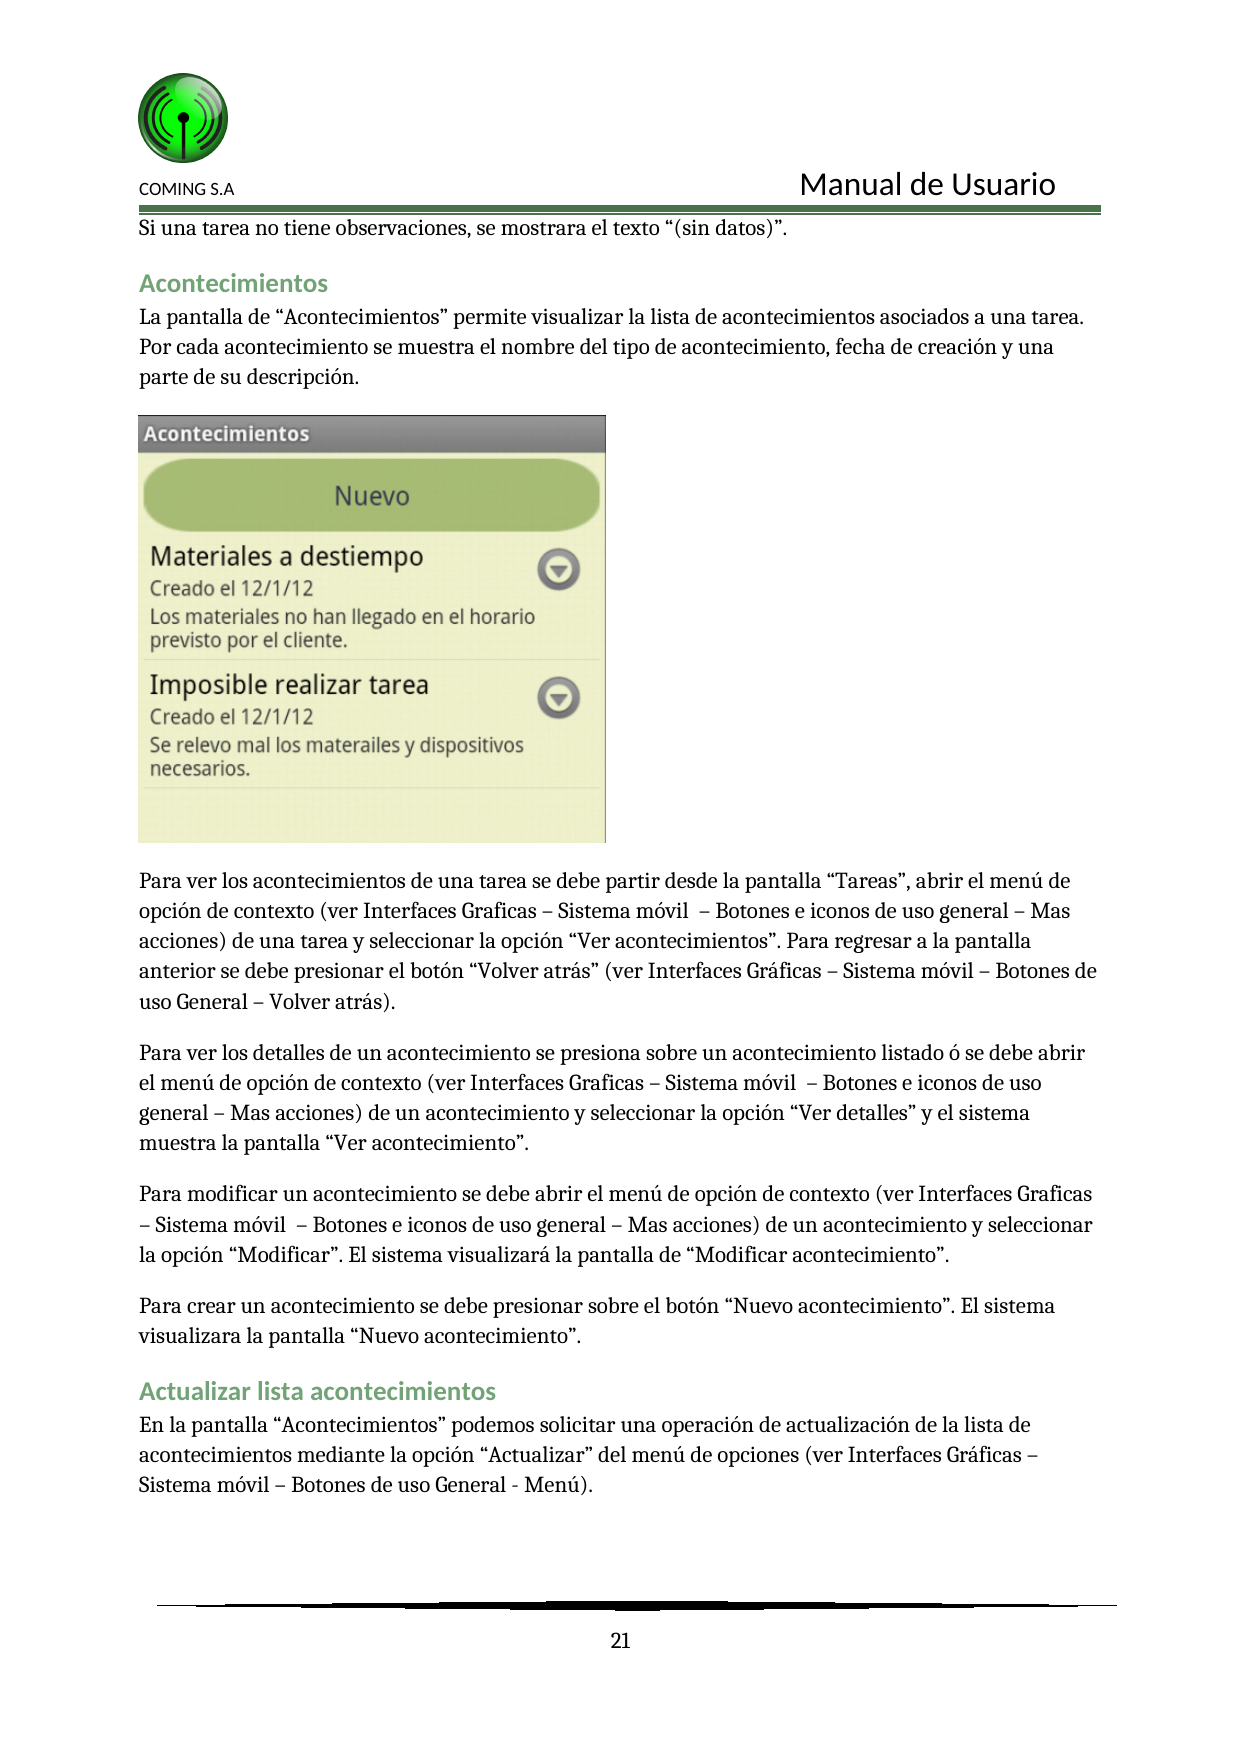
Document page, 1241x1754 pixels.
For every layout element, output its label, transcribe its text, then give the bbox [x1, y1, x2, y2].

subtitle Actualizar lista acontecimientos [139, 1374, 1101, 1407]
text La pantalla de “Acontecimientos” permite visualizar la lista de acontecimientos asociados a una tarea. Por cada acontecimiento se muestra el nombre del tipo de acontecimiento, fecha de creación y una parte de su descripción. [139, 304, 1101, 390]
text Para crear un acontecimiento se debe presionar sobre el botón “Nuevo acontecimiento”. El sistema visualizara la pantalla “Nuevo acontecimiento”. [139, 1293, 1101, 1349]
picture [138, 73, 228, 163]
text Para modificar un acontecimiento se debe abrir el menú de opción de contexto (ver Interfaces Graficas – Sistema móvil – Botones e iconos de uso general – Mas acciones) de un acontecimiento y seleccionar la opción “Modificar”. El sistema visualizará la pantalla de “Modificar acontecimiento”. [139, 1181, 1101, 1268]
text Para ver los acontecimientos de una tarea se debe partir desde la pantalla “Tareas”, abrir el menú de opción de contexto (ver Interfaces Graficas – Sistema móvil – Botones e iconos de uso general – Mas acciones) de una tarea y seleccionar la opción “Ver acontecimientos”. Para regresar a la pantalla anterior se debe presionar el botón “Volver atrás” (ver Interfaces Gráficas – Sistema móvil – Botones de uso General – Volver atrás). [139, 868, 1101, 1015]
text Para ver los detalles de un acontecimiento se presiona sobre un acontecimiento listado ó se debe abrir el menú de opción de contexto (ver Interfaces Graficas – Sistema móvil – Botones e iconos de uso general – Mas acciones) de un acontecimiento y seleccionar la opción “Ver detalles” y el sistema muestra la pantalla “Ver acontecimiento”. [139, 1039, 1101, 1157]
text En la pantalla “Acontecimientos” podemos solicitar una operación de actualización de la lista de acontecimientos mediante la opción “Actualizar” del menú de opciones (ver Interfaces Gráficas – Sistema móvil – Botones de uso General - Menú). [139, 1412, 1101, 1499]
subtitle Acontecimientos [139, 266, 1101, 299]
text Si una tarea no tiene observaciones, se mostrara el texto “(sin datos)”. [139, 215, 1101, 241]
picture [138, 415, 606, 843]
